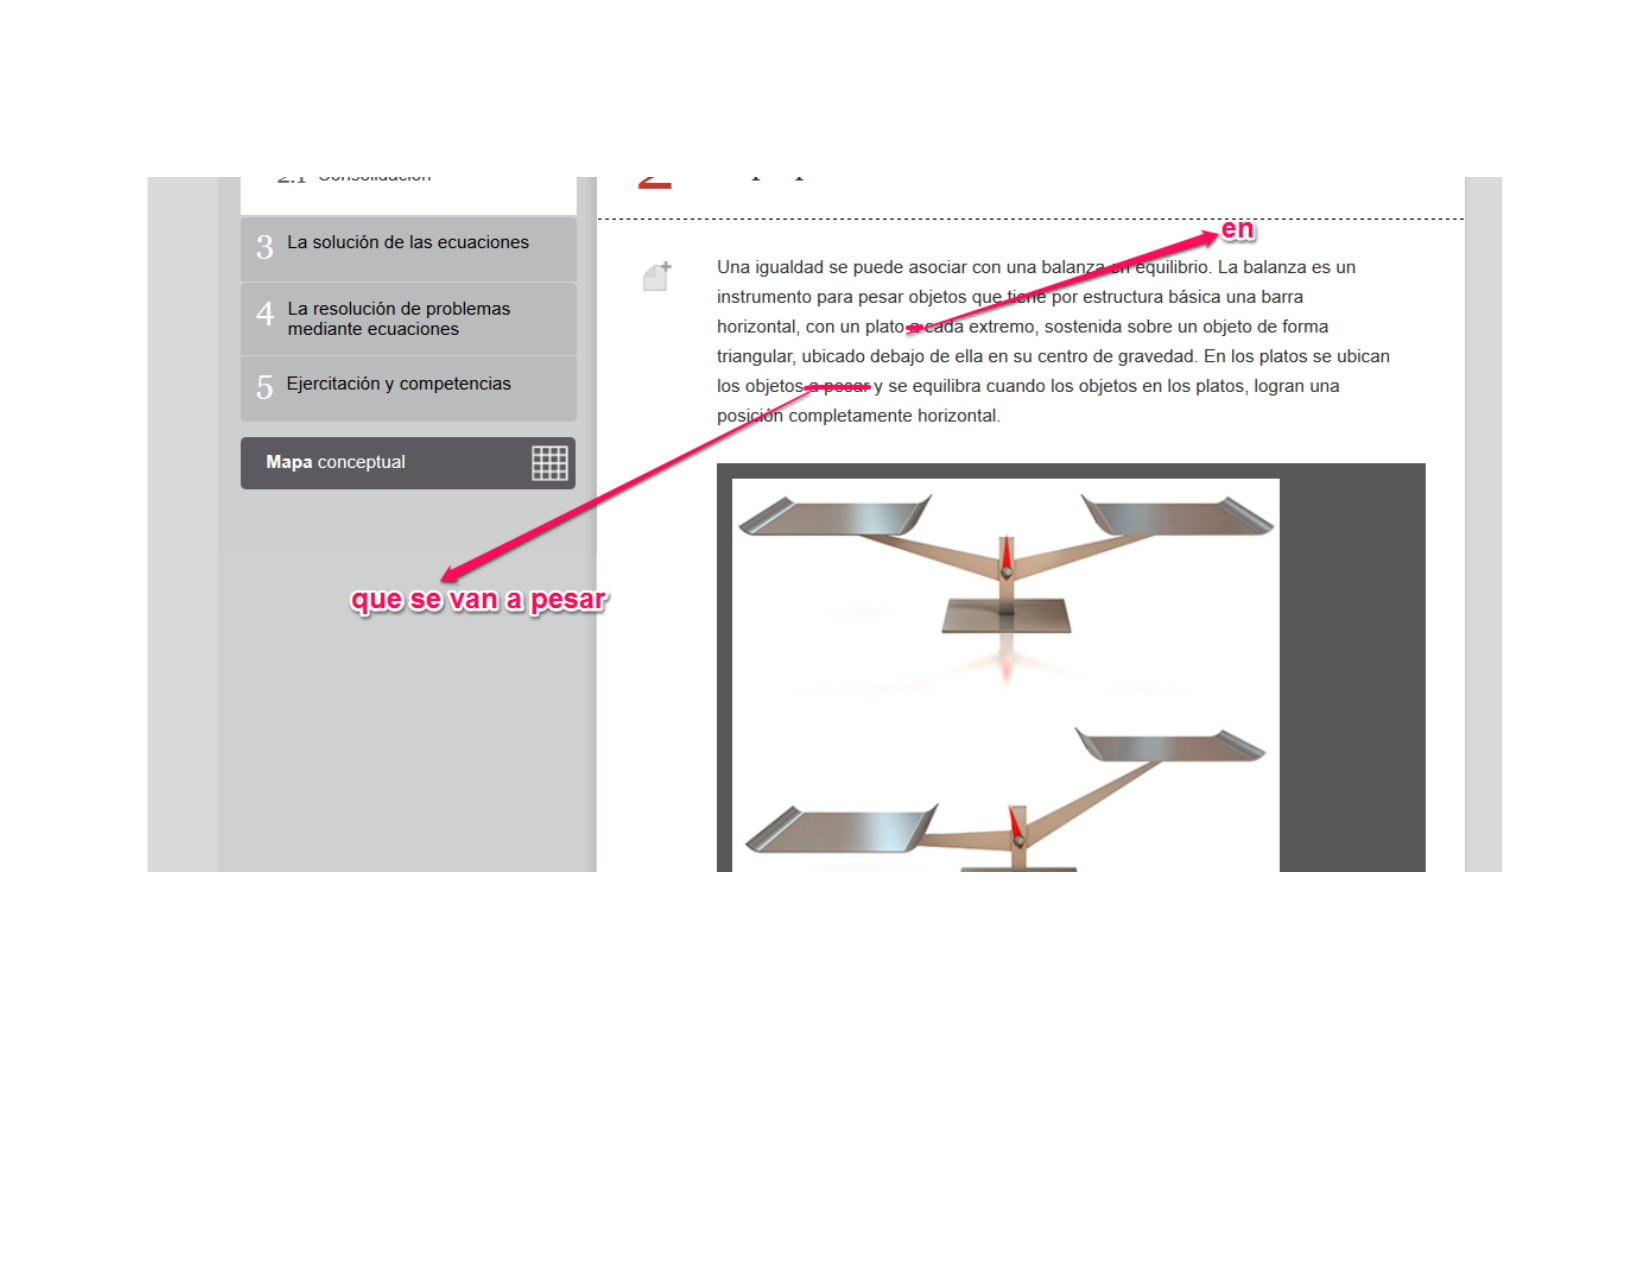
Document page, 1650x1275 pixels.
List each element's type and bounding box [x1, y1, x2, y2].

picture [147, 177, 1503, 872]
